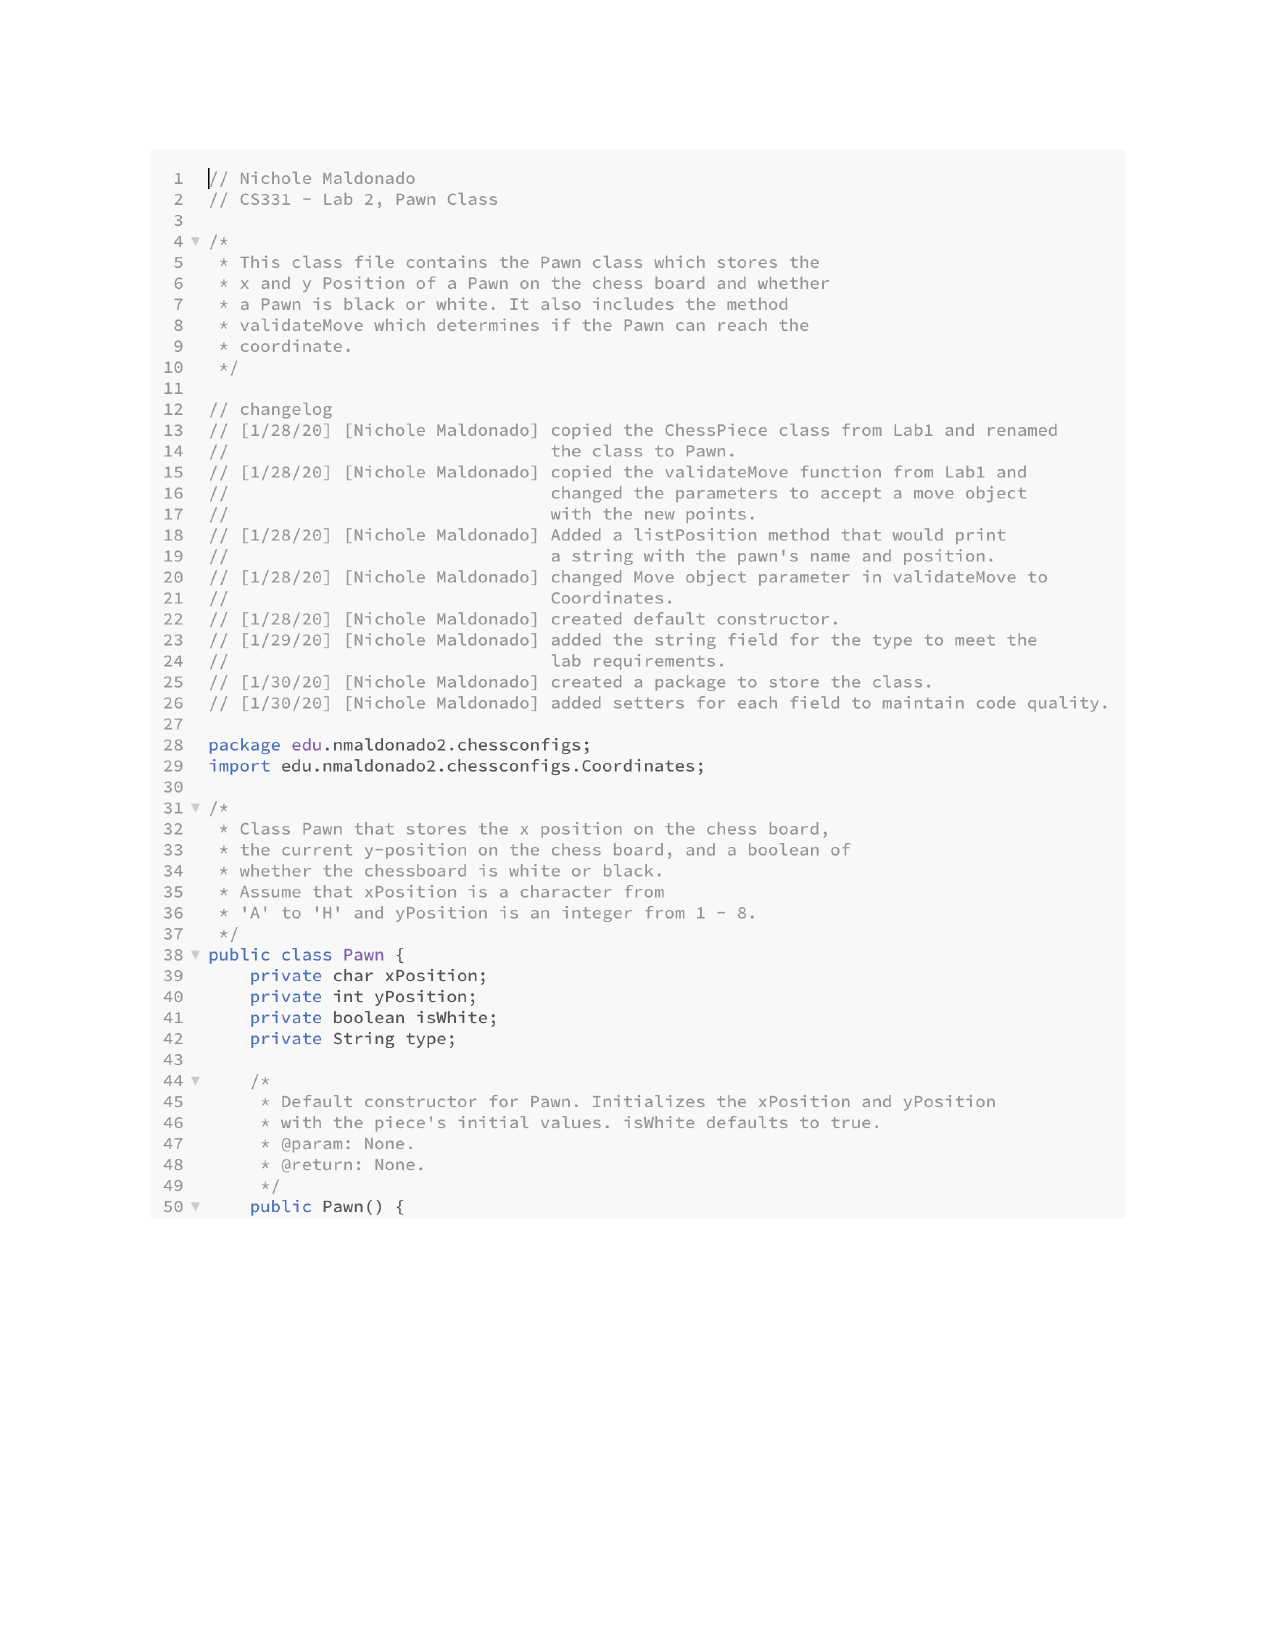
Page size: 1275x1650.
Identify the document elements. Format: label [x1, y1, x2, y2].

picture [150, 150, 1125, 1218]
